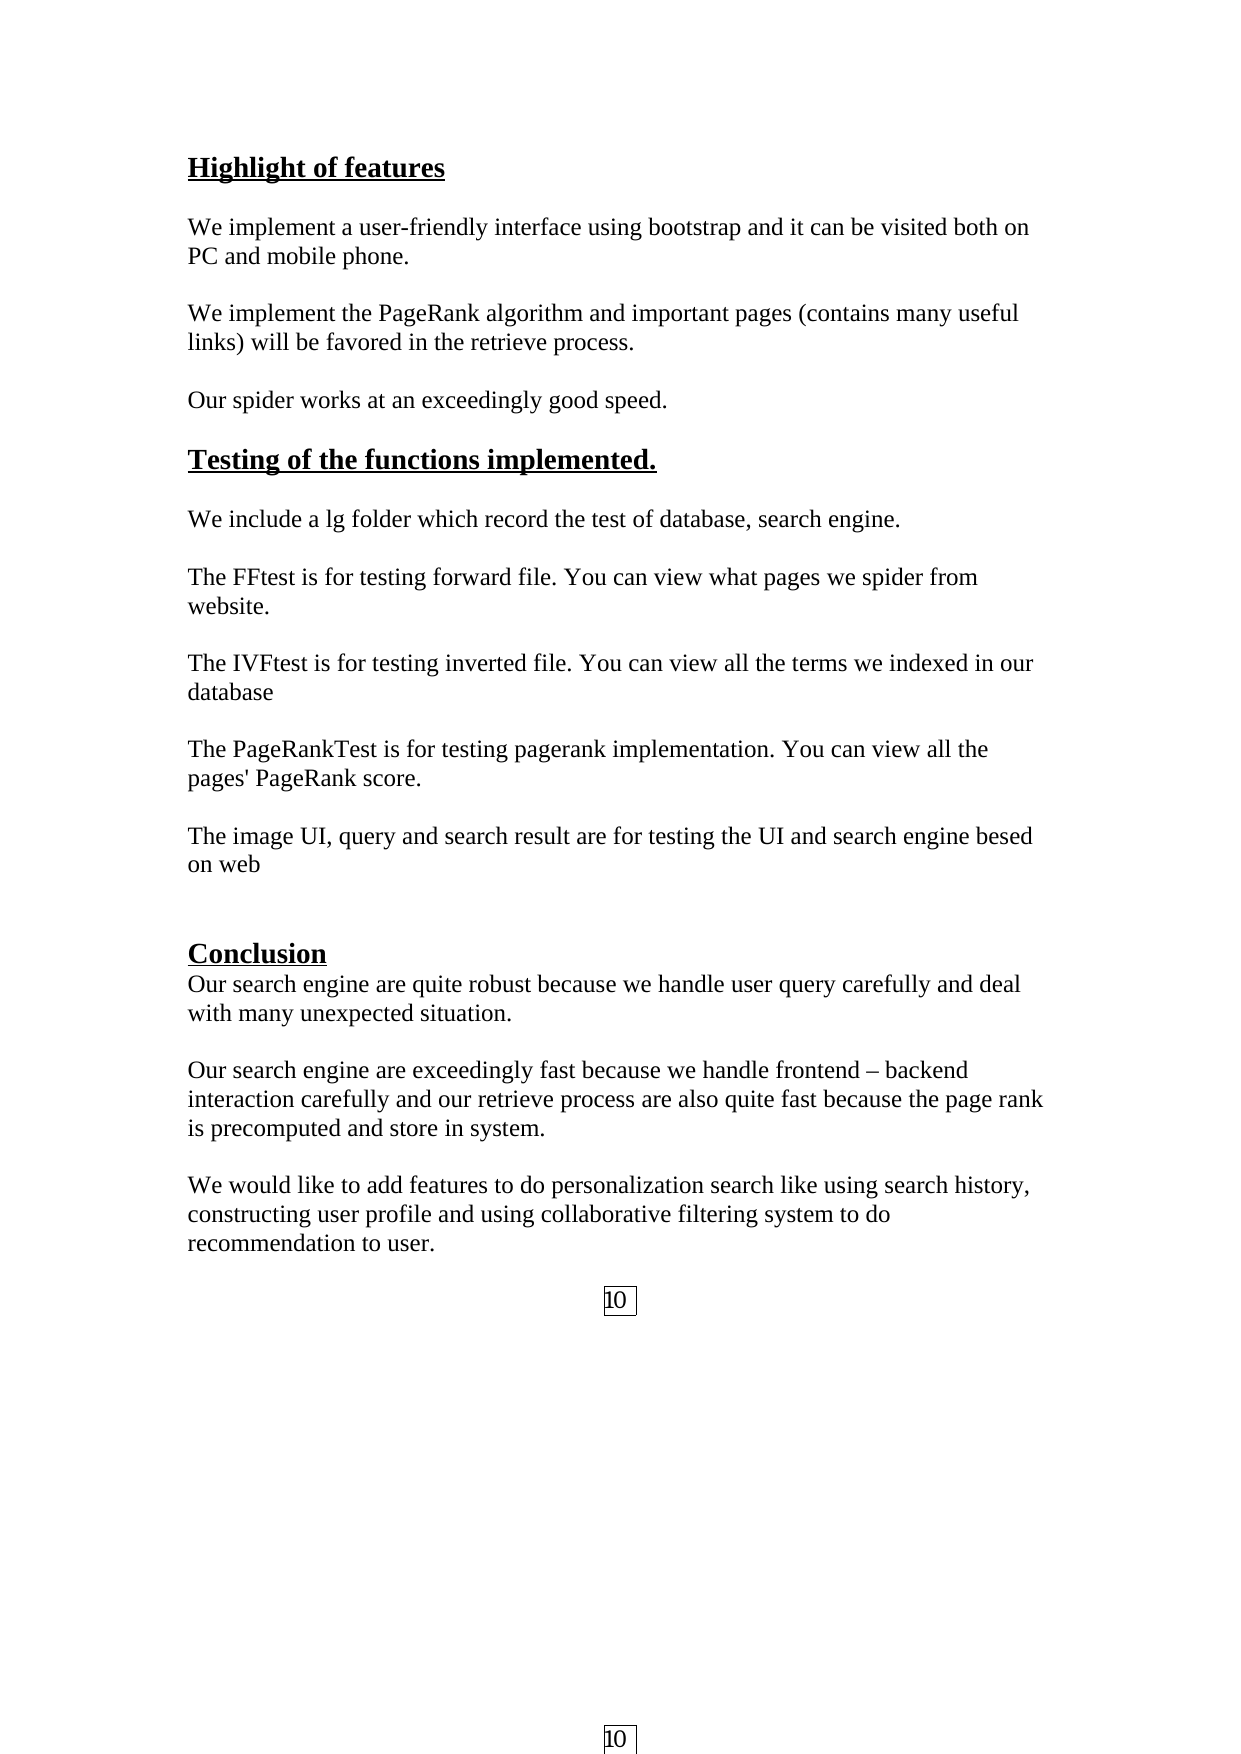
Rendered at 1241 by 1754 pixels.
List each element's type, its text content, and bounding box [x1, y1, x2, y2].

text We implement a user-friendly interface using bootstrap and it can be visited both on PC and mobile phone. [187, 212, 1053, 270]
text The image UI, query and search result are for testing the UI and search engine besed on web [187, 821, 1053, 878]
text We include a lg folder which record the test of database, search engine. [187, 504, 1053, 533]
text Our search engine are exceedingly fast because we handle frontend – backend interaction carefully and our retrieve process are also quite fast because the page rank is precomputed and store in system. [187, 1056, 1053, 1142]
text Conclusion [187, 936, 1053, 969]
text The IVFtest is for testing inverted file. You can view all the terms we indexed in our database [187, 648, 1053, 706]
text The FFtest is for testing forward file. You can view what pages we spider from website. [187, 562, 1053, 619]
text We would like to add features to do personalization search like using search history, constructing user profile and using collaborative filtering system to do recommendation to user. [187, 1171, 1053, 1257]
text We implement the PageRank algorithm and important pages (contains many useful links) will be favored in the retrieve process. [187, 298, 1053, 356]
text Highlight of features [187, 150, 1053, 183]
text Testing of the functions implemented. [187, 442, 1053, 476]
text Our search engine are quite robust because we handle user query carefully and deal with many unexpected situation. [187, 969, 1053, 1027]
text The PageRankTest is for testing pagerank implementation. You can view all the pages' PageRank score. [187, 734, 1053, 792]
text Our spider works at an exceedingly good speed. [187, 385, 1053, 413]
